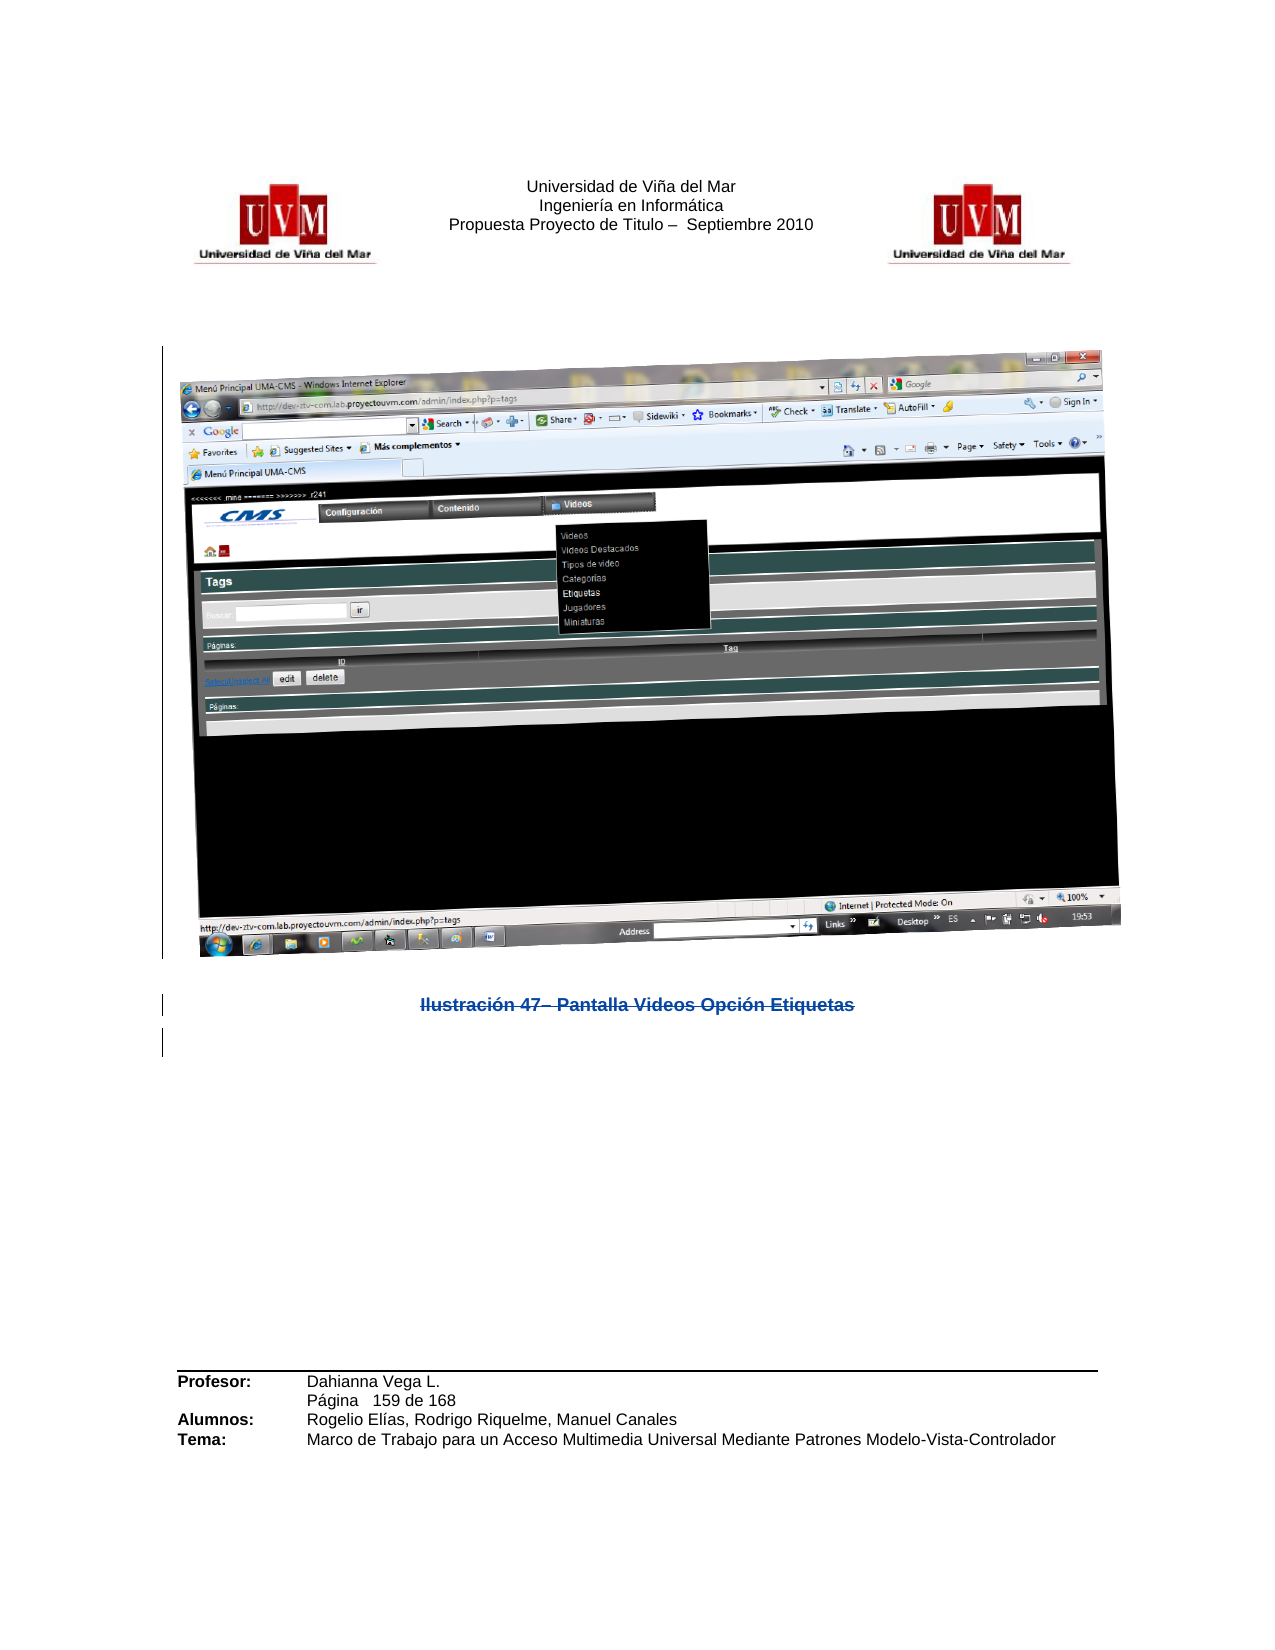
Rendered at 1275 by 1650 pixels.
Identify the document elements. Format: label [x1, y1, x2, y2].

picture [177, 176, 390, 267]
picture [871, 176, 1084, 267]
picture [181, 350, 1121, 956]
